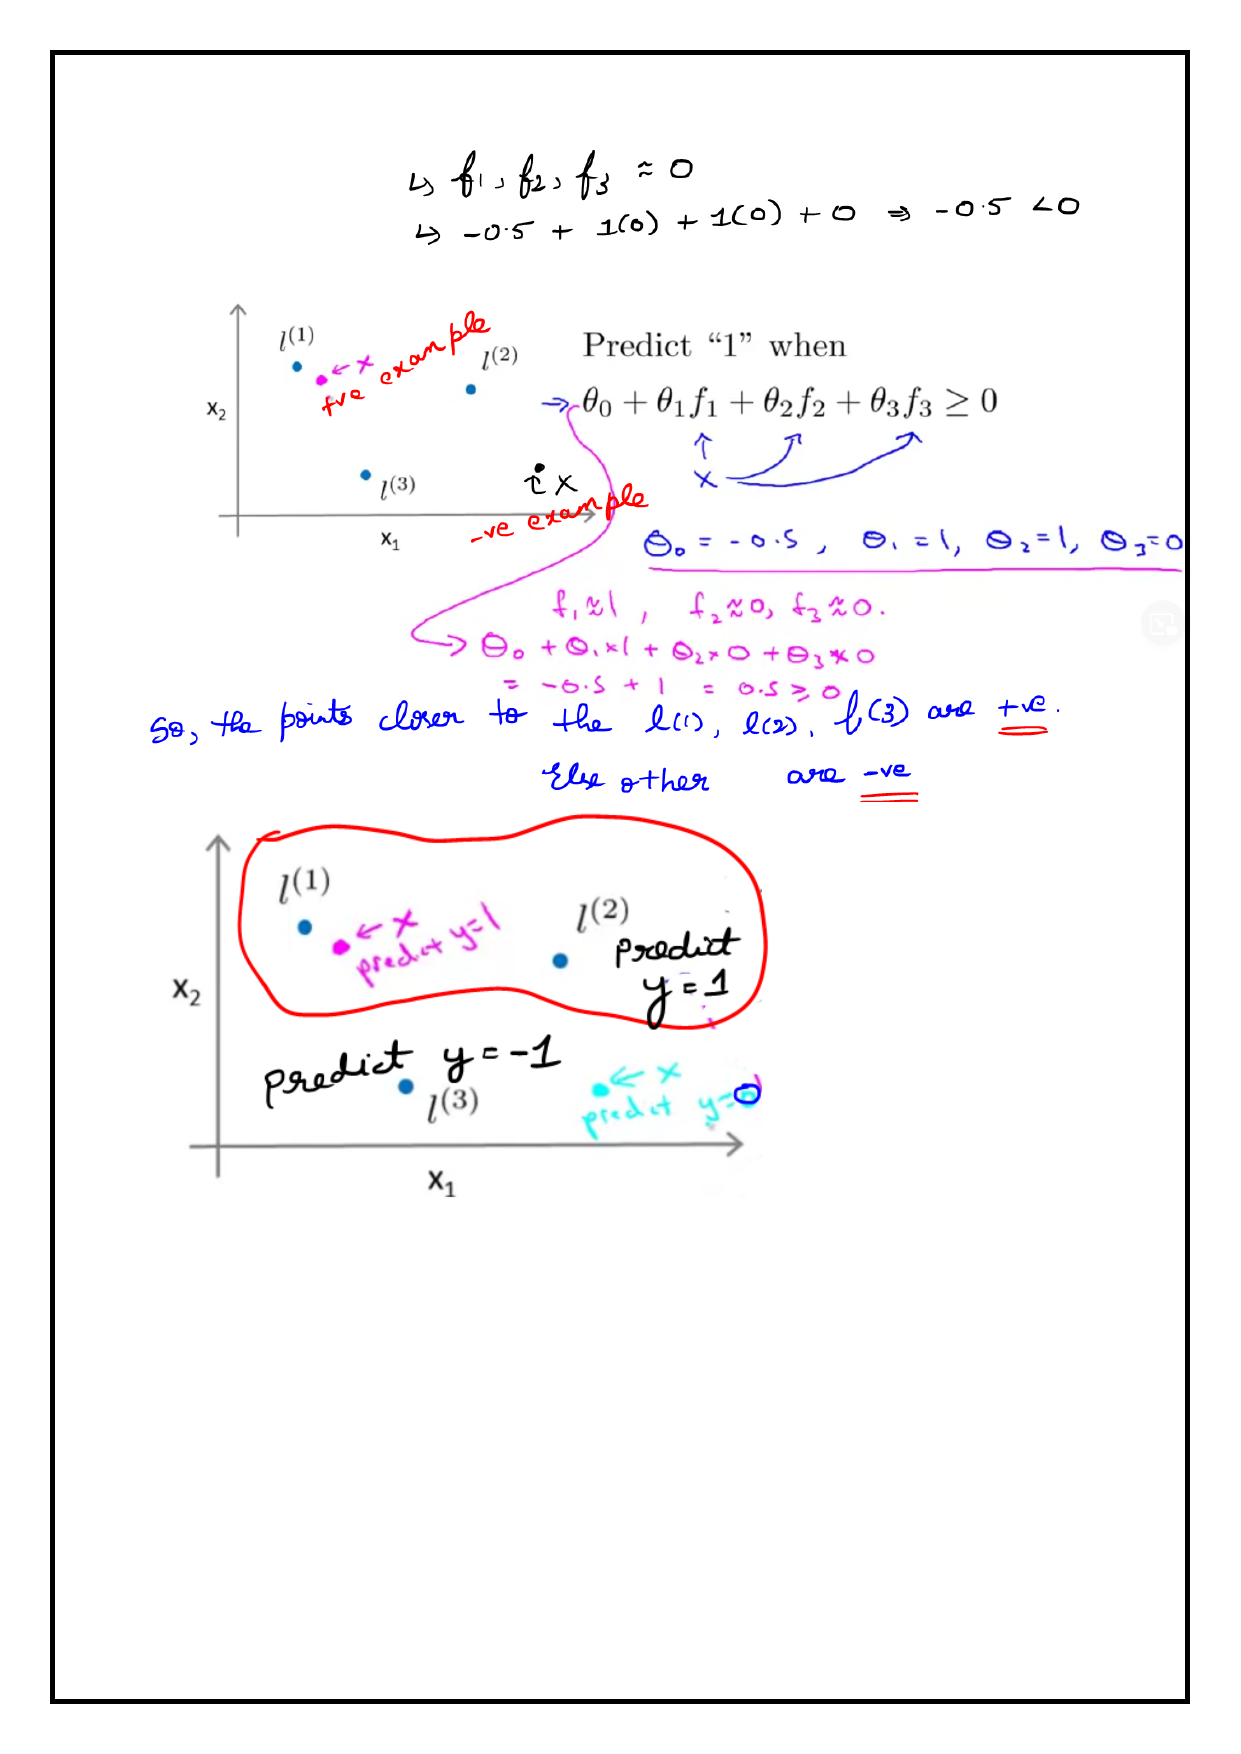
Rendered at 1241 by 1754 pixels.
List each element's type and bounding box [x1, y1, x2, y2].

picture [150, 150, 1185, 802]
picture [150, 804, 889, 1208]
